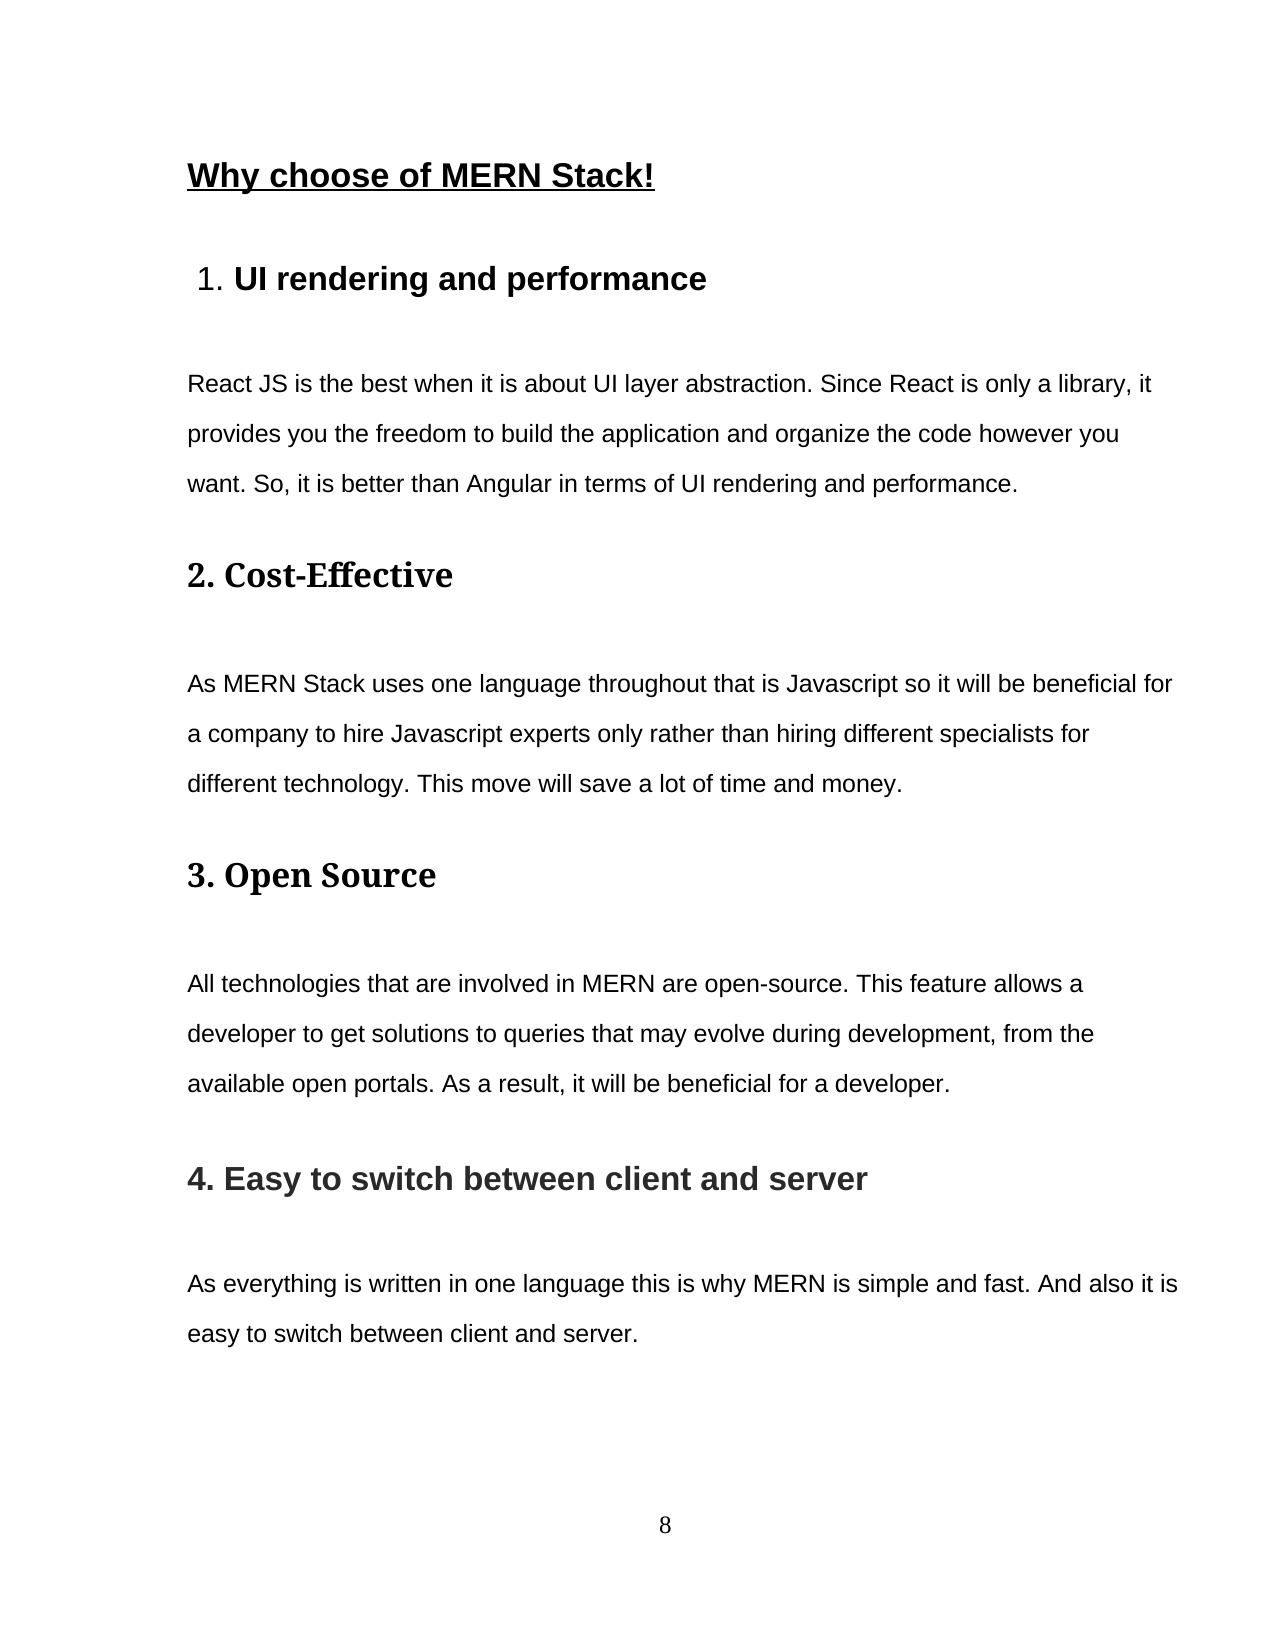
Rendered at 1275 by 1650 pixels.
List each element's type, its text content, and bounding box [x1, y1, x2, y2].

text 3. Open Source [187, 847, 1185, 897]
list UI rendering and performance [196, 247, 1185, 297]
text 2. Cost-Effective [187, 547, 1185, 597]
text As everything is written in one language this is why MERN is simple and fast. And also it is easy to switch between client and server. [187, 1247, 1185, 1347]
text 4. Easy to switch between client and server [187, 1147, 1185, 1197]
text As MERN Stack uses one language throughout that is Javascript so it will be beneficial for a company to hire Javascript experts only rather than hiring different specialists for different technology. This move will save a lot of time and money. [187, 647, 1185, 797]
text React JS is the best when it is about UI layer abstraction. Since React is only a library, it provides you the freedom to build the application and organize the code however you want. So, it is better than Angular in terms of UI rendering and performance. [187, 347, 1185, 497]
text All technologies that are involved in MERN are open-source. This feature allows a developer to get solutions to queries that may evolve during development, from the available open portals. As a result, it will be beneficial for a developer. [187, 947, 1185, 1097]
subtitle Why choose of MERN Stack! [187, 151, 1180, 194]
